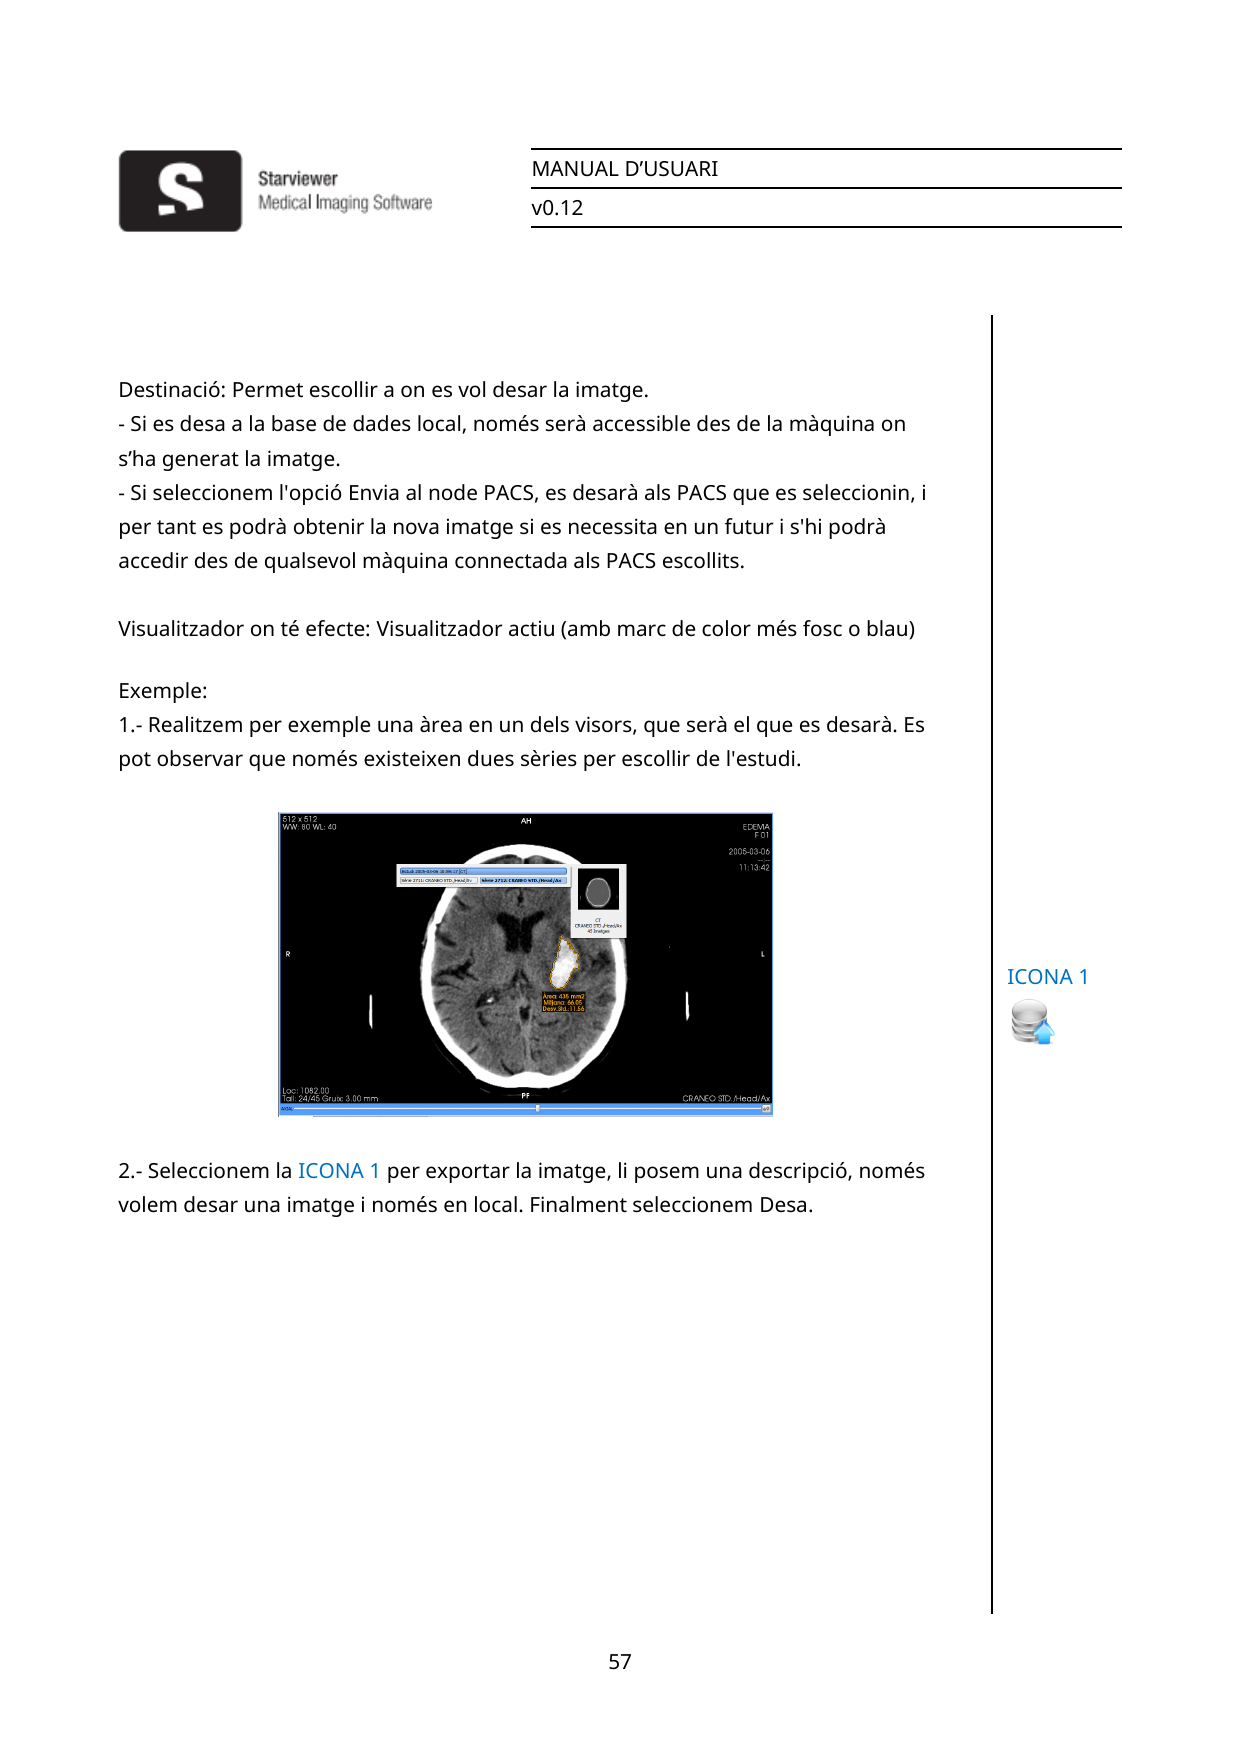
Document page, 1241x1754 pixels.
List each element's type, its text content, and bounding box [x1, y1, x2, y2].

picture [278, 812, 774, 1117]
text - Si es desa a la base de dades local, només serà accessible des de la màquina on s’ha generat la imatge. [118, 409, 991, 472]
text 2.- Seleccionem la ICONA 1 per exportar la imatge, li posem una descripció, només volem desar una imatge i només en local. Finalment seleccionem Desa. [118, 1156, 991, 1218]
picture [1007, 996, 1060, 1049]
text Exemple: [118, 676, 991, 705]
text Destinació: Permet escollir a on es vol desar la imatge. [118, 376, 991, 404]
text Visualitzador on té efecte: Visualitzador actiu (amb marc de color més fosc o blau) [118, 614, 991, 642]
table_header ICONA 1 [993, 315, 1122, 1614]
text 1.- Realitzem per exemple una àrea en un dels visors, que serà el que es desarà. Es pot observar que només existeixen dues sèries per escollir de l'estudi. [118, 711, 991, 773]
text - Si seleccionem l'opció Envia al node PACS, es desarà als PACS que es seleccionin, i per tant es podrà obtenir la nova imatge si es necessita en un futur i s'hi podrà accedir des de qualsevol màquina connectada als PACS escollits. [118, 478, 991, 574]
